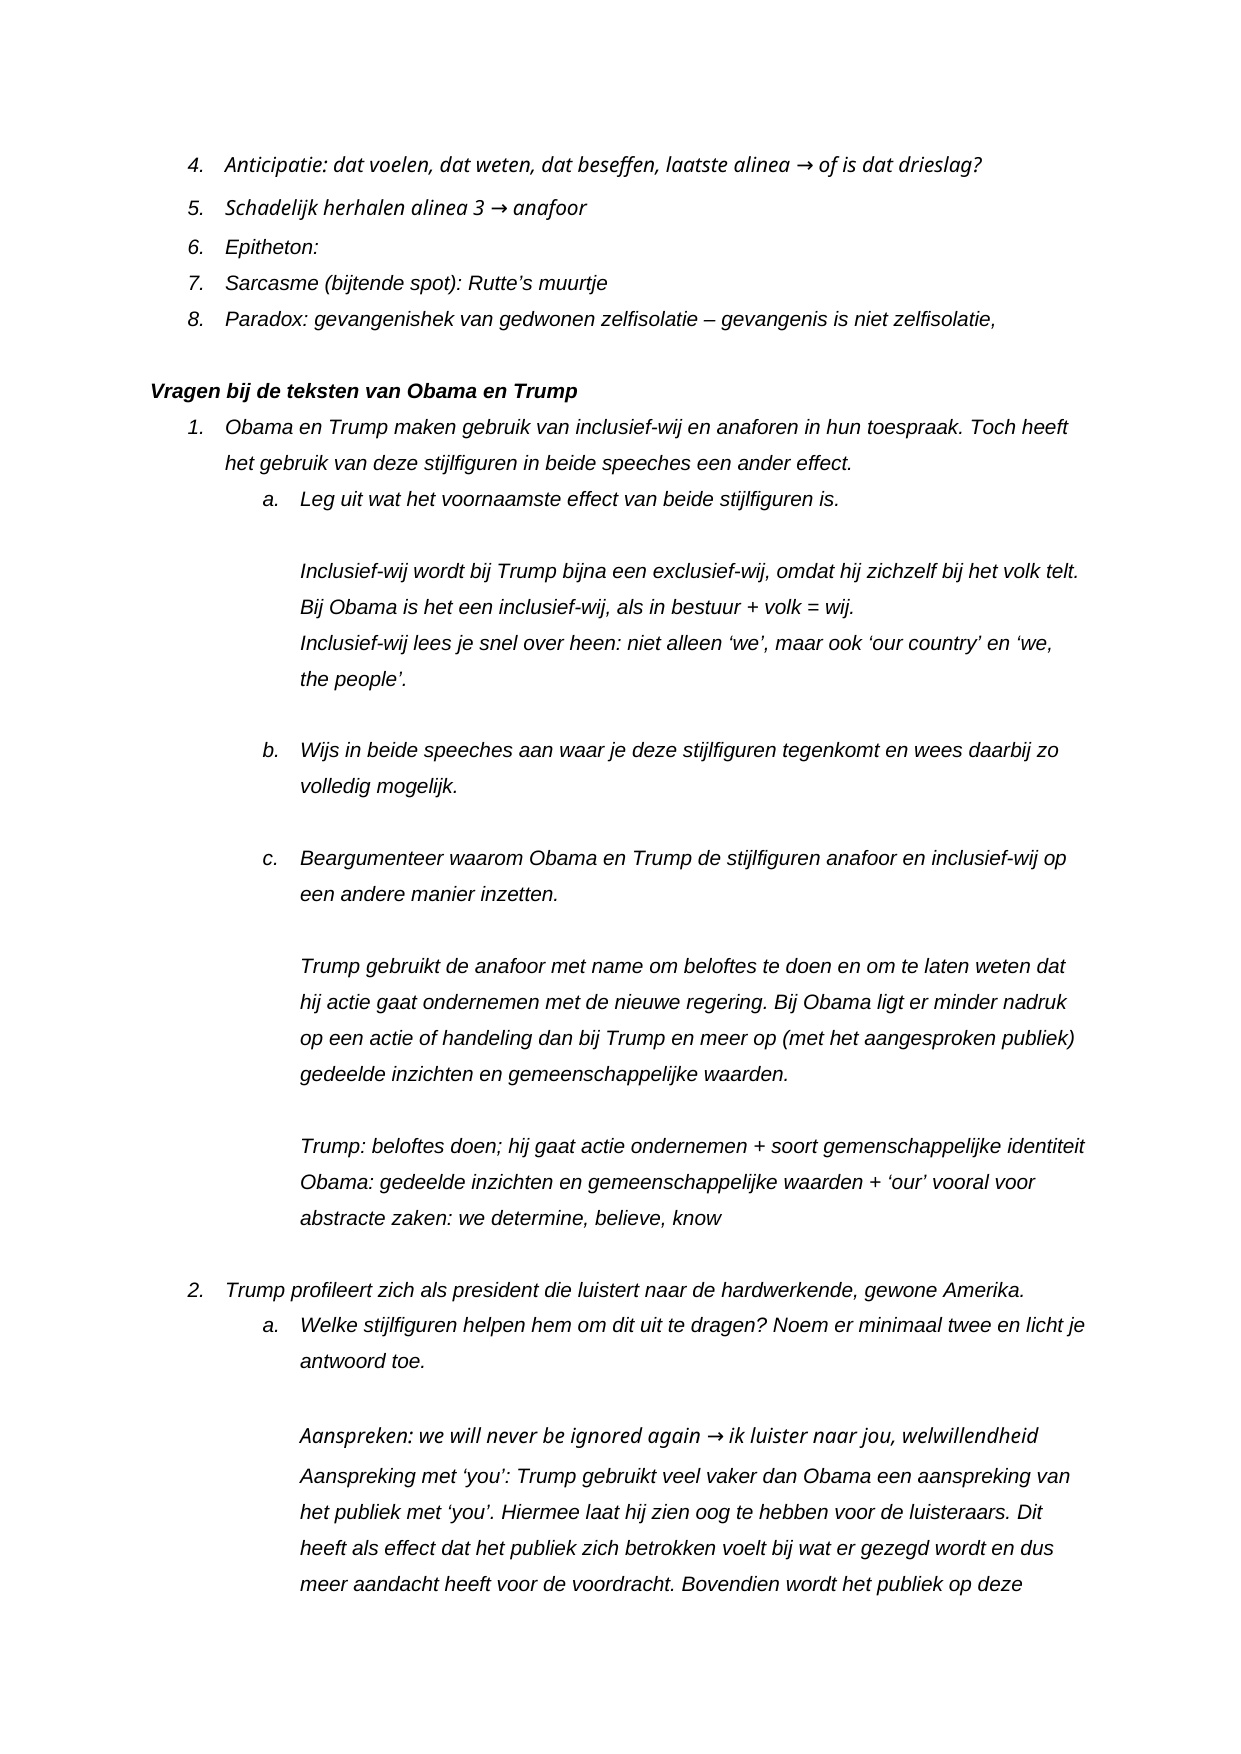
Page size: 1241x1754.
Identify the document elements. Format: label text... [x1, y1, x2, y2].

list Paradox: gevangenishek van gedwonen zelfisolatie – gevangenis is niet zelfisolatie, [187, 307, 1090, 331]
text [300, 1464, 1090, 1596]
list Wijs in beide speeches aan waar je deze stijlfiguren tegenkomt en wees daarbij zo volledig mogelijk. [262, 738, 1090, 798]
list Leg uit wat het voornaamste effect van beide stijlfiguren is. [262, 487, 1090, 511]
list Trump profileert zich als president die luistert naar de hardwerkende, gewone Amerika. [187, 1277, 1090, 1301]
text Trump: beloftes doen; hij gaat actie ondernemen + soort gemenschappelijke identiteit [300, 1134, 1090, 1158]
list Schadelijk herhalen alinea 3 → anafoor [187, 193, 1090, 221]
list Welke stijlfiguren helpen hem om dit uit te dragen? Noem er minimaal twee en licht je antwoord toe. [262, 1313, 1090, 1373]
list Obama en Trump maken gebruik van inclusief-wij en anaforen in hun toespraak. Toch heeft het gebruik van deze stijlfiguren in beide speeches een ander effect. [187, 415, 1090, 475]
text Inclusief-wij lees je snel over heen: niet alleen ‘we’, maar ook ‘our country’ en ‘we, the people’. [300, 631, 1090, 690]
text Vragen bij de teksten van Obama en Trump [150, 379, 1090, 403]
list Sarcasme (bijtende spot): Rutte’s muurtje [187, 271, 1090, 295]
text Obama: gedeelde inzichten en gemeenschappelijke waarden + ‘our’ vooral voor abstracte zaken: we determine, believe, know [300, 1169, 1090, 1229]
text Trump gebruikt de anafoor met name om beloftes te doen en om te laten weten dat hij actie gaat ondernemen met de nieuwe regering. Bij Obama ligt er minder nadruk op een actie of handeling dan bij Trump en meer op (met het aangesproken publiek) gedeelde inzichten en gemeenschappelijke waarden. [300, 954, 1090, 1086]
list Epitheton: [187, 235, 1090, 259]
list Anticipatie: dat voelen, dat weten, dat beseffen, laatste alinea → of is dat drieslag? [187, 150, 1090, 178]
text Aanspreken: we will never be ignored again → ik luister naar jou, welwillendheid [300, 1421, 1090, 1449]
text Inclusief-wij wordt bij Trump bijna een exclusief-wij, omdat hij zichzelf bij het volk telt. Bij Obama is het een inclusief-wij, als in bestuur + volk = wij. [300, 559, 1090, 618]
list Beargumenteer waarom Obama en Trump de stijlfiguren anafoor en inclusief-wij op een andere manier inzetten. [262, 846, 1090, 906]
